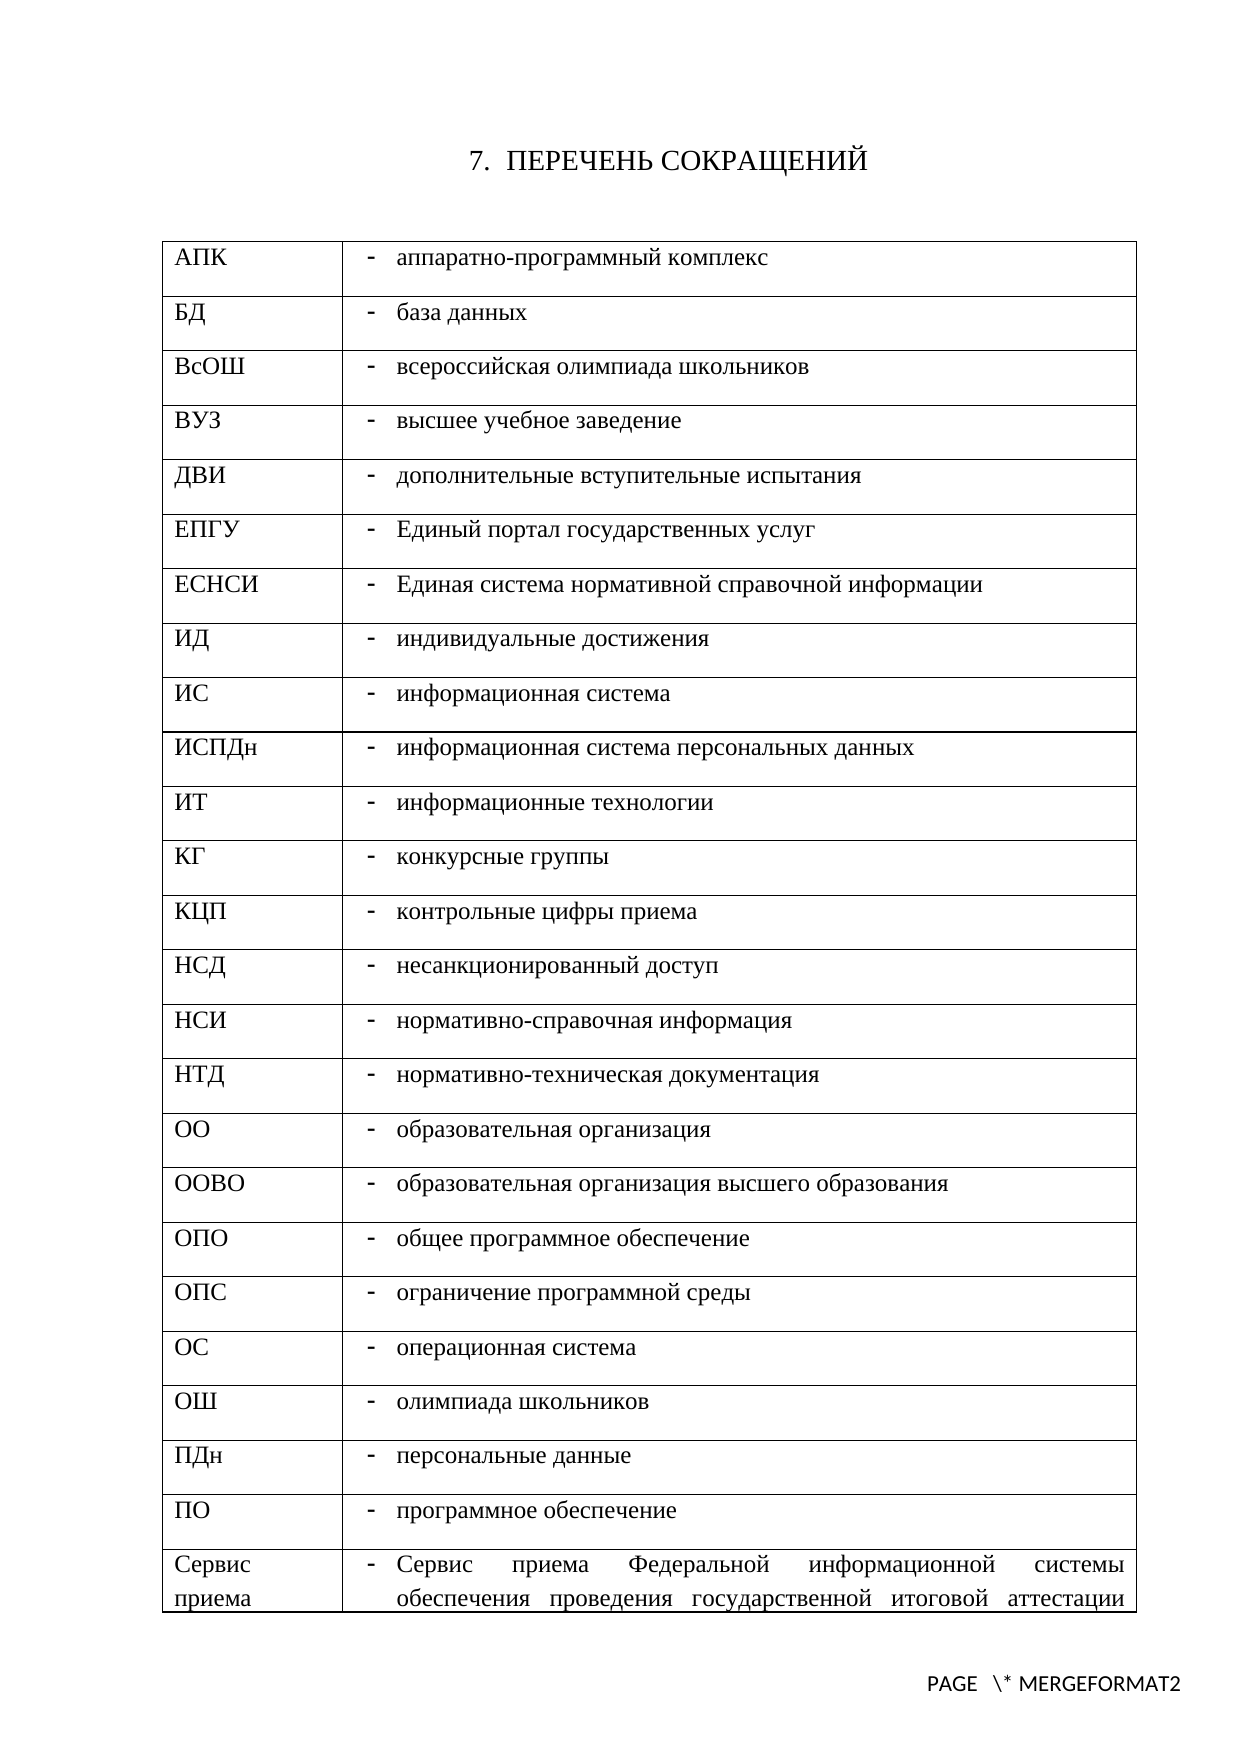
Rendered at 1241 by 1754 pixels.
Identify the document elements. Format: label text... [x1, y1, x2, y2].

table_cell КГ [163, 841, 342, 895]
table_cell база данных [343, 297, 1136, 350]
table_cell ВсОШ [163, 351, 342, 404]
table_header аппаратно-программный комплекс [343, 242, 1136, 296]
table_cell НСИ [163, 1005, 342, 1058]
table_cell информационная система персональных данных [343, 733, 1136, 786]
table_cell ИС [163, 678, 342, 731]
table_cell ограничение программной среды [343, 1277, 1136, 1331]
table_cell ОПО [163, 1223, 342, 1276]
table_cell контрольные цифры приема [343, 896, 1136, 949]
table_cell нормативно-техническая документация [343, 1059, 1136, 1113]
table_cell информационные технологии [343, 787, 1136, 840]
table_header АПК [163, 242, 342, 296]
table_cell общее программное обеспечение [343, 1223, 1136, 1276]
table_cell ЕСНСИ [163, 569, 342, 622]
table_cell операционная система [343, 1332, 1136, 1385]
table_cell персональные данные [343, 1441, 1136, 1494]
table_cell индивидуальные достижения [343, 624, 1136, 677]
table_cell высшее учебное заведение [343, 406, 1136, 459]
subtitle ПЕРЕЧЕНЬ СОКРАЩЕНИЙ [156, 143, 1181, 177]
table_cell несанкционированный доступ [343, 950, 1136, 1004]
table_cell олимпиада школьников [343, 1386, 1136, 1439]
table_cell ОПС [163, 1277, 342, 1331]
table_cell ДВИ [163, 460, 342, 513]
table_cell программное обеспечение [343, 1495, 1136, 1548]
table_cell ОШ [163, 1386, 342, 1439]
table_cell Единый портал государственных услуг [343, 515, 1136, 568]
table_cell ИТ [163, 787, 342, 840]
table_cell ПО [163, 1495, 342, 1548]
table_cell образовательная организация [343, 1114, 1136, 1167]
table_cell ОС [163, 1332, 342, 1385]
table_cell информационная система [343, 678, 1136, 731]
table_cell конкурсные группы [343, 841, 1136, 895]
table_cell Единая система нормативной справочной информации [343, 569, 1136, 622]
table_cell ЕПГУ [163, 515, 342, 568]
table_cell НСД [163, 950, 342, 1004]
table_cell ИСПДн [163, 733, 342, 786]
table_cell ООВО [163, 1168, 342, 1222]
table_cell КЦП [163, 896, 342, 949]
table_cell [343, 1550, 1136, 1611]
table_cell дополнительные вступительные испытания [343, 460, 1136, 513]
table_cell ИД [163, 624, 342, 677]
table_cell всероссийская олимпиада школьников [343, 351, 1136, 404]
table_cell образовательная организация высшего образования [343, 1168, 1136, 1222]
table_cell НТД [163, 1059, 342, 1113]
table_cell ОО [163, 1114, 342, 1167]
table_cell ПДн [163, 1441, 342, 1494]
table_cell Сервис приема [163, 1550, 342, 1611]
table_cell нормативно-справочная информация [343, 1005, 1136, 1058]
table_cell ВУЗ [163, 406, 342, 459]
table_cell БД [163, 297, 342, 350]
